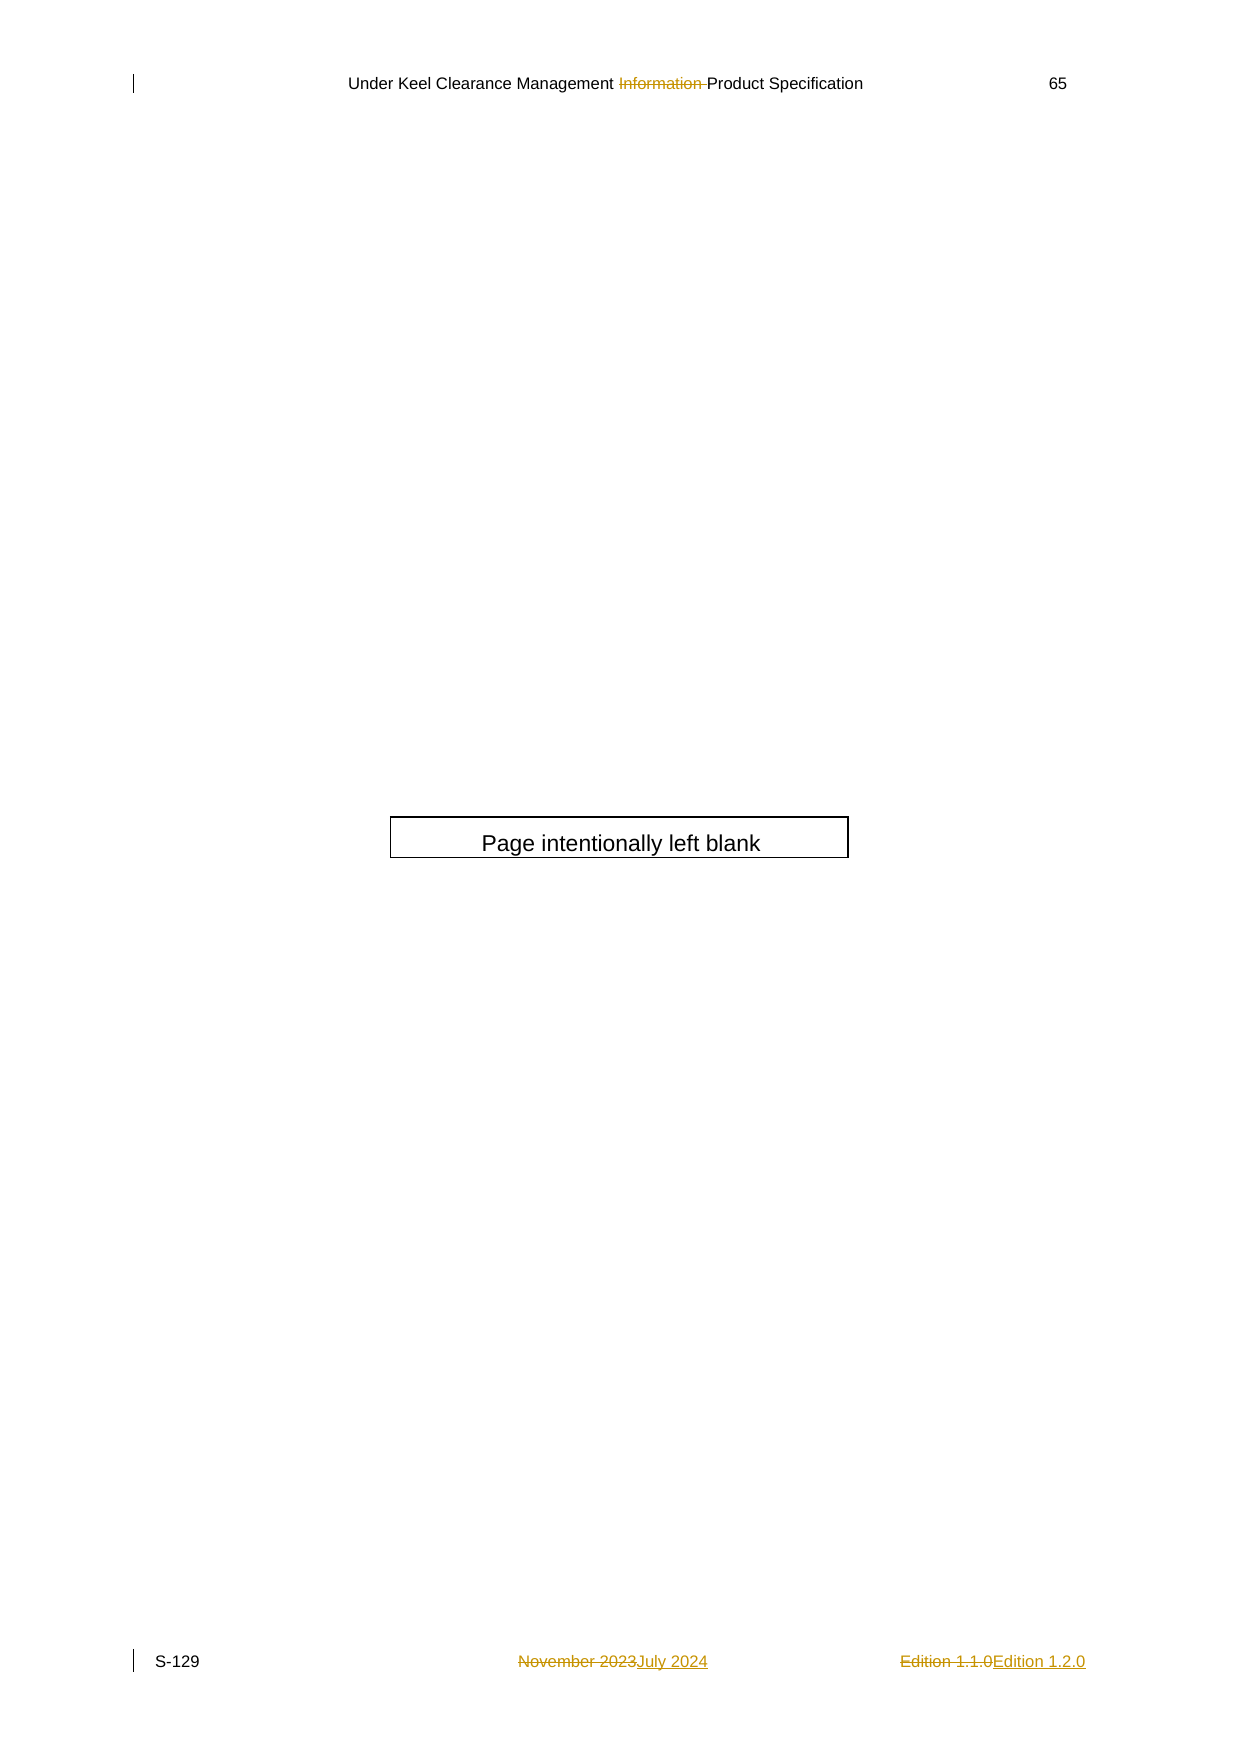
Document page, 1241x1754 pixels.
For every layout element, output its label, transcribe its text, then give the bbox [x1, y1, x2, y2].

text Page intentionally left blank [391, 830, 847, 857]
